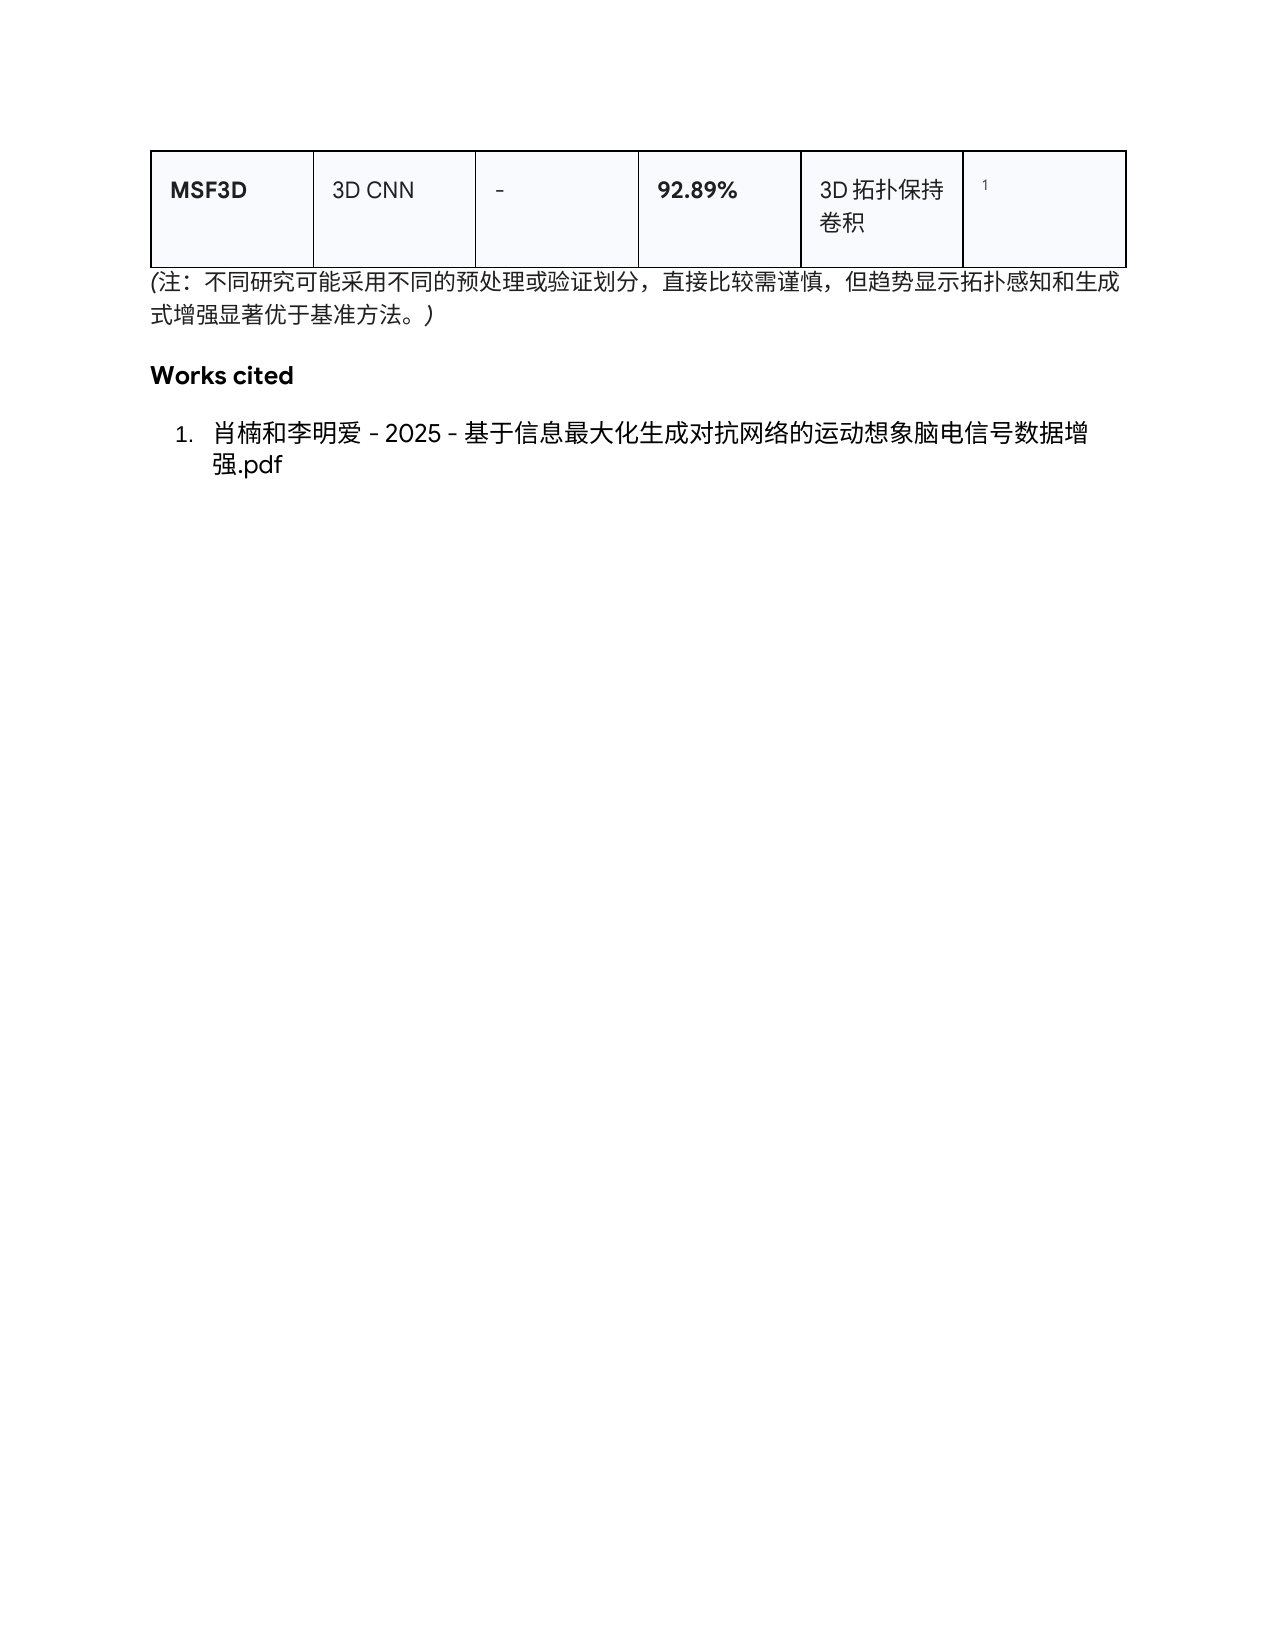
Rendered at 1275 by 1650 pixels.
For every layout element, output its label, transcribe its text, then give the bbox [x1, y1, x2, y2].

table_cell 3D拓扑保持卷积 [802, 152, 962, 267]
table_cell 1 [964, 152, 1125, 267]
table_cell MSF3D [152, 152, 313, 267]
text (注：不同研究可能采用不同的预处理或验证划分，直接比较需谨慎，但趋势显示拓扑感知和生成式增强显著优于基准方法。) [150, 268, 1125, 330]
subtitle Works cited [150, 360, 1125, 392]
table_cell 92.89% [639, 152, 800, 267]
table_cell 3D CNN [314, 152, 475, 267]
list 肖楠和李明爱 - 2025 - 基于信息最大化生成对抗网络的运动想象脑电信号数据增强.pdf [175, 418, 1125, 481]
table_cell - [476, 152, 638, 267]
